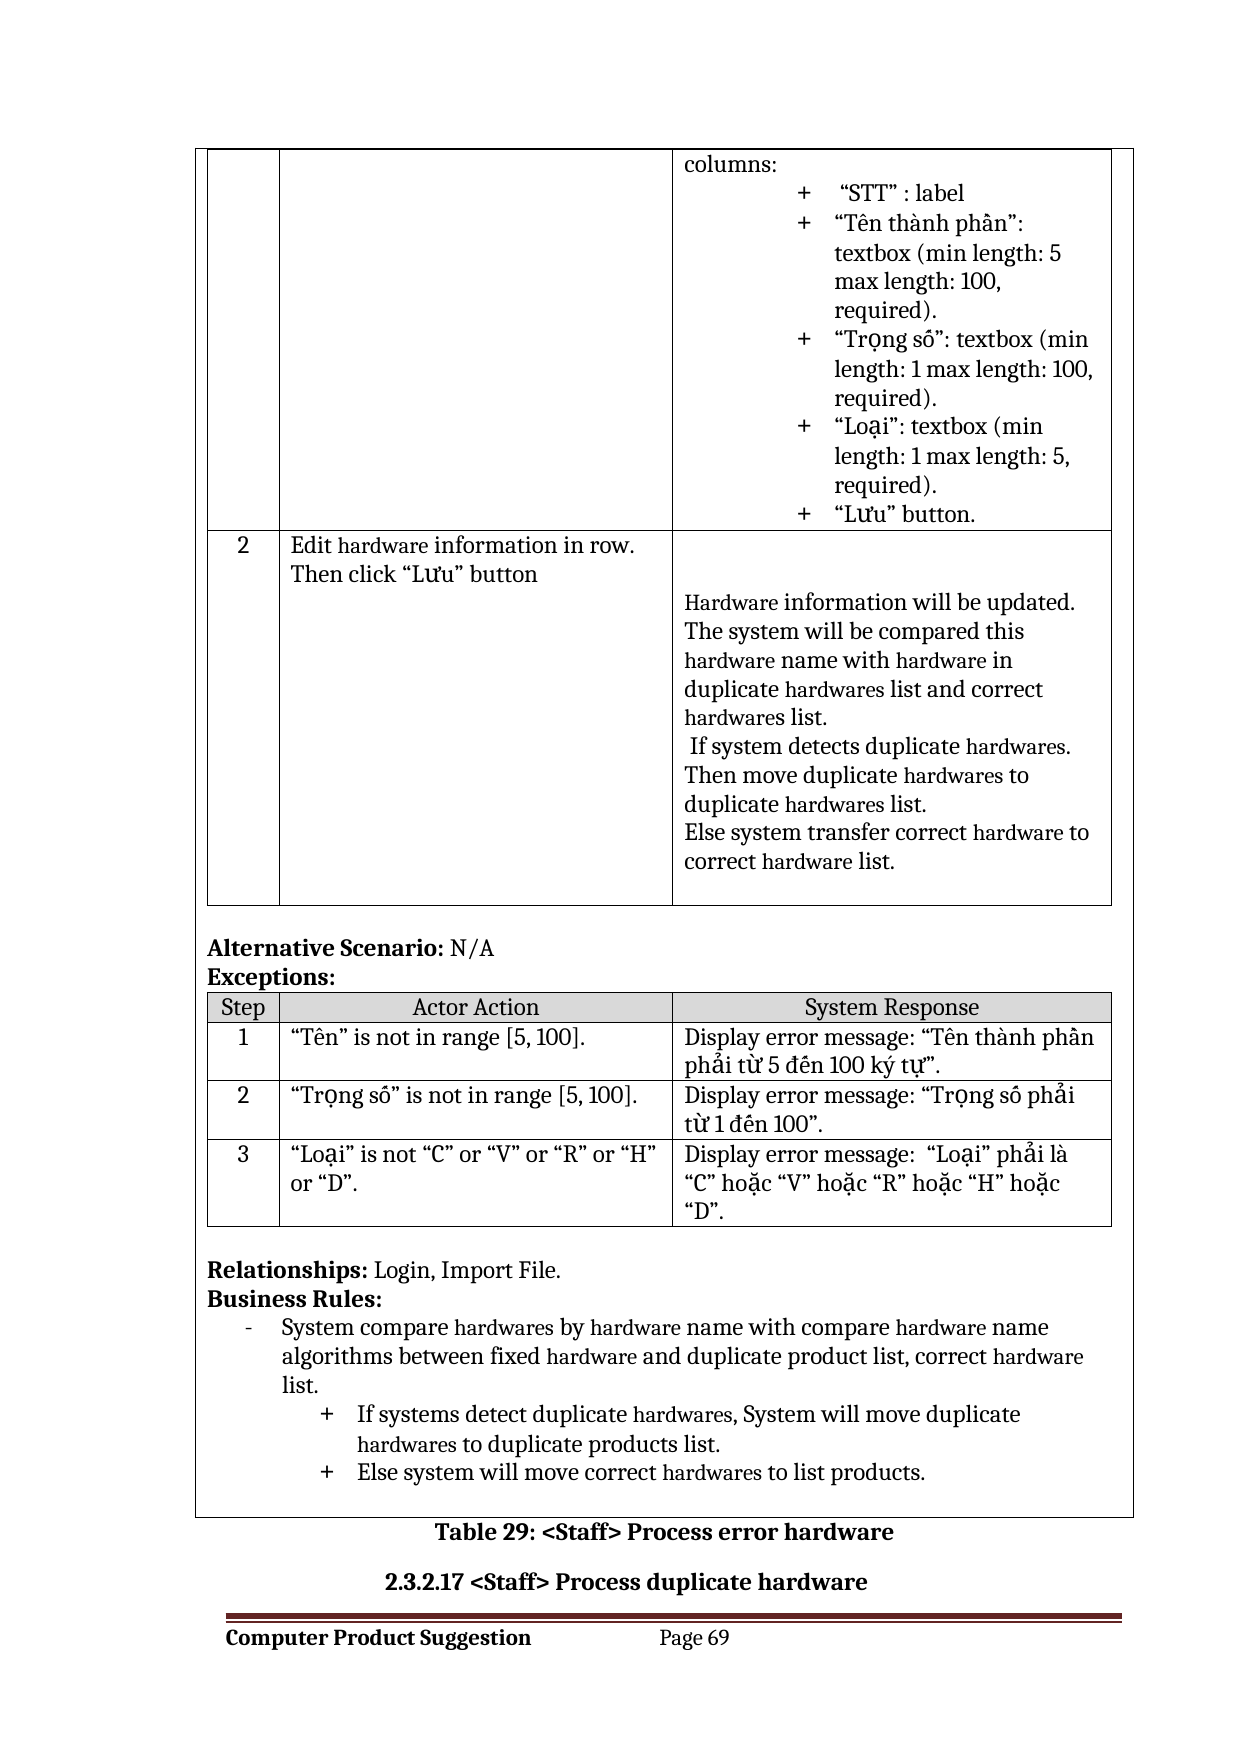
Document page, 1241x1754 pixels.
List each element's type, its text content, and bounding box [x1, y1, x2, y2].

subtitle <Staff> Process duplicate hardware [385, 1568, 1122, 1596]
text Table 29: <Staff> Process error hardware [207, 1518, 1122, 1547]
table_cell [196, 149, 1133, 1517]
